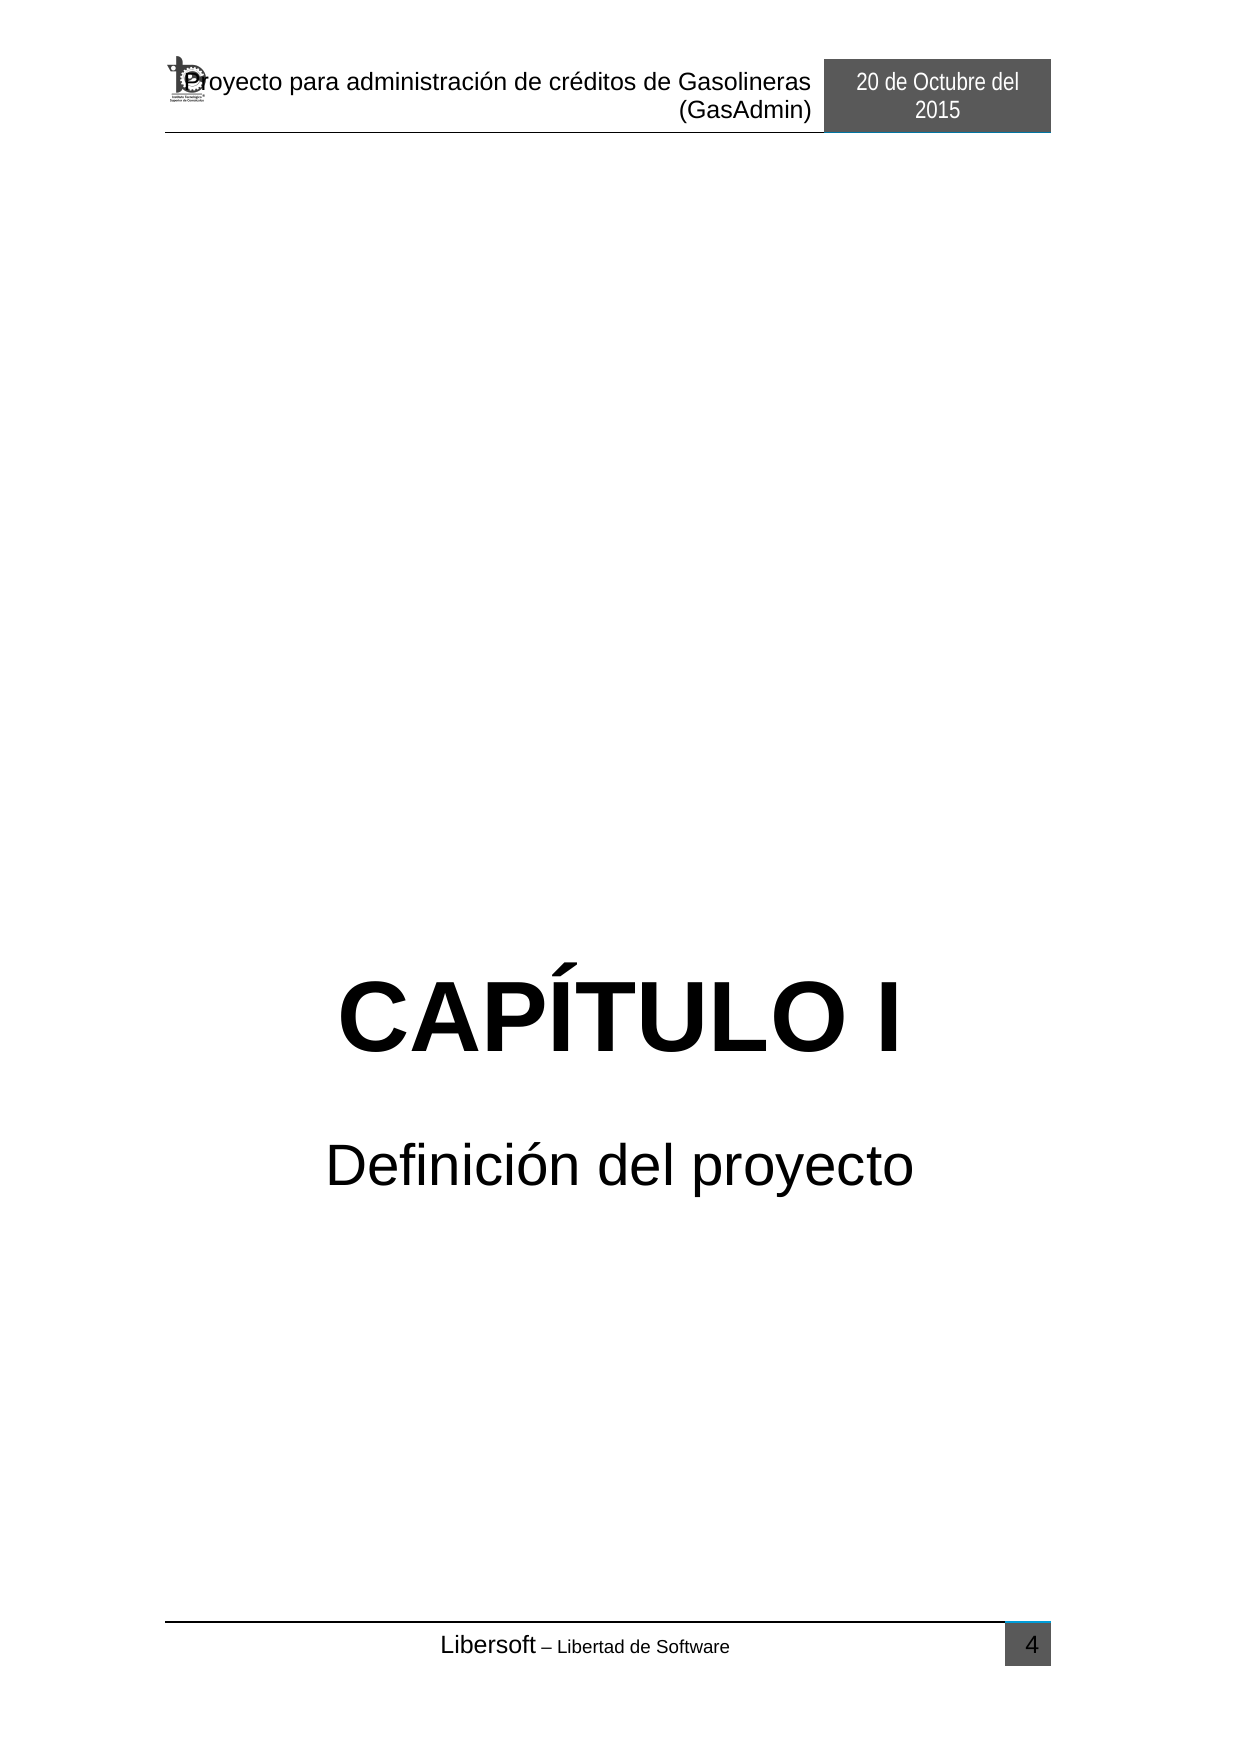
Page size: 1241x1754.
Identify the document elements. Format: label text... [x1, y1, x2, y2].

text Definición del proyecto [177, 1131, 1063, 1198]
subtitle Capítulo I [177, 958, 1063, 1073]
picture [167, 56, 206, 102]
